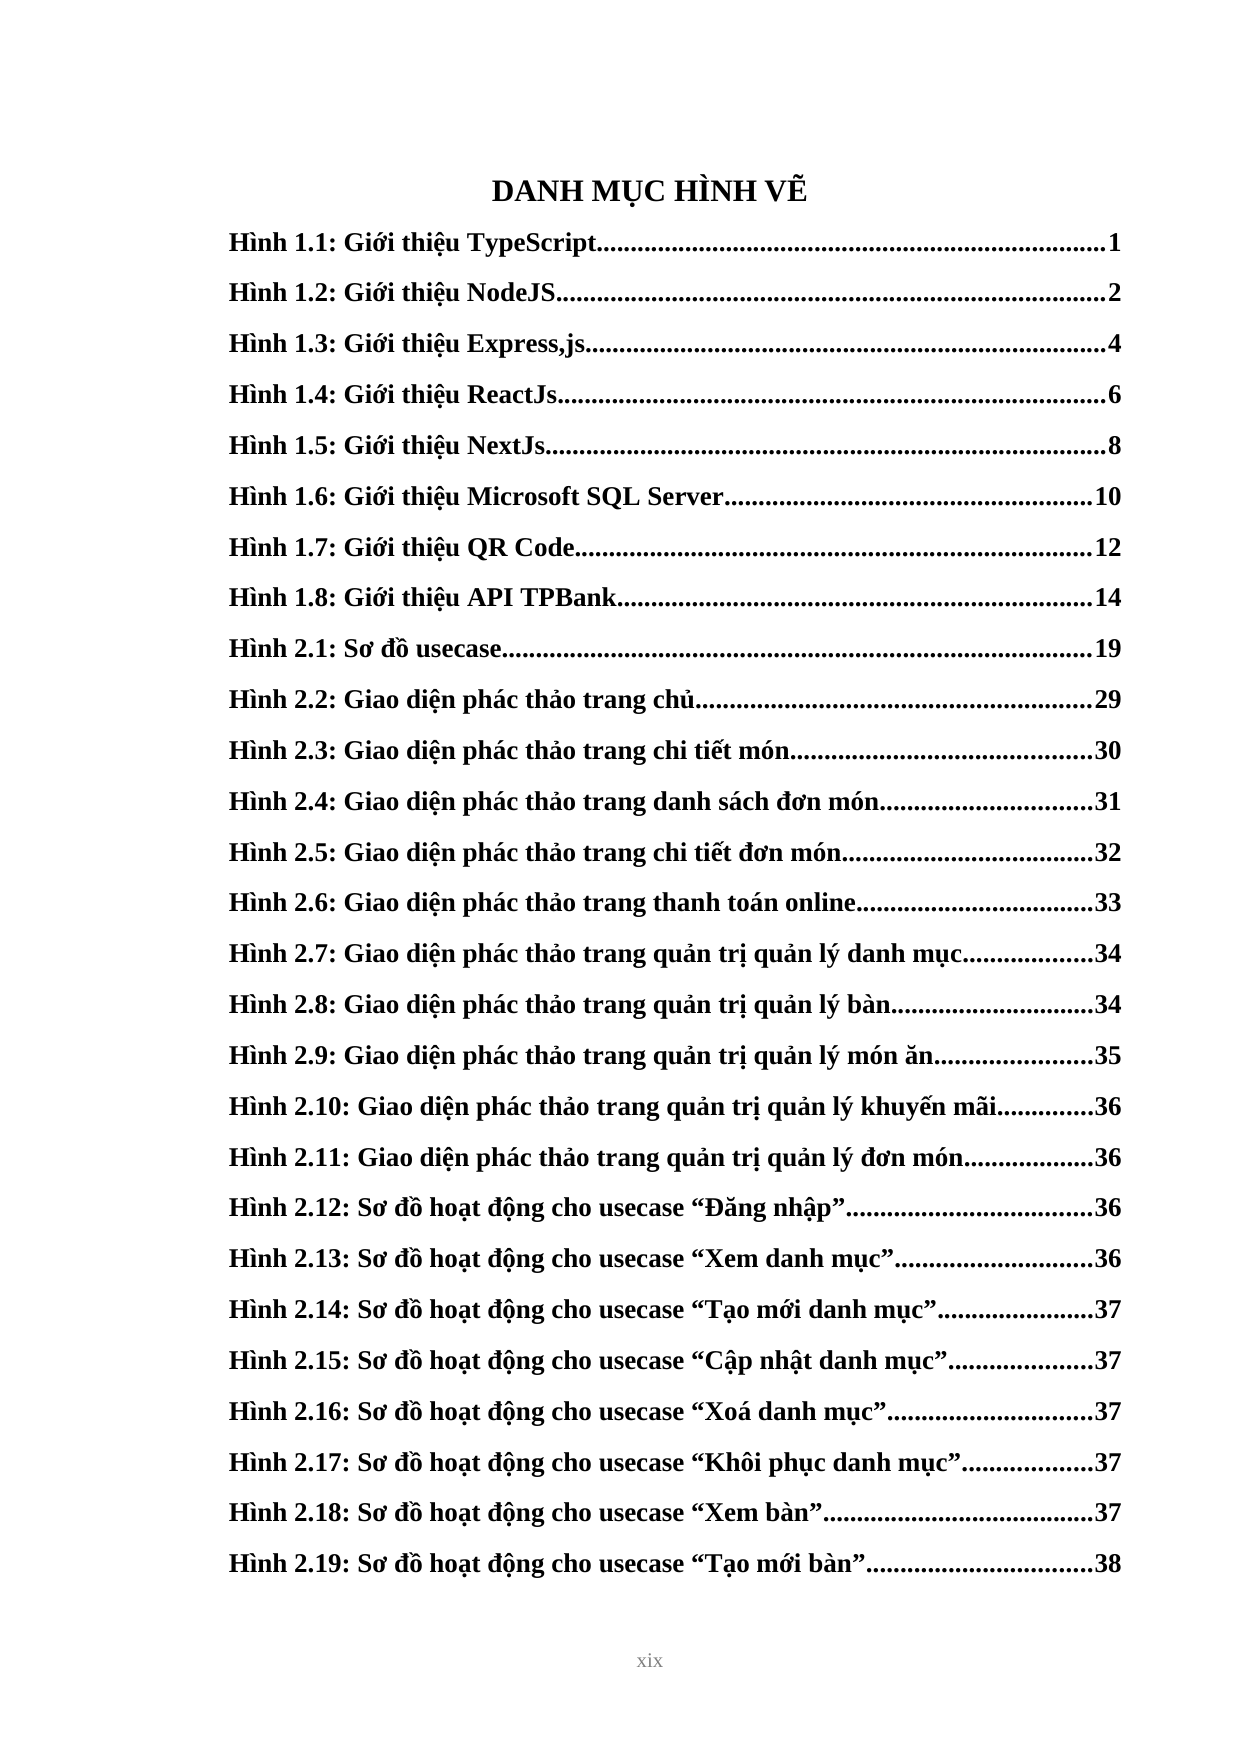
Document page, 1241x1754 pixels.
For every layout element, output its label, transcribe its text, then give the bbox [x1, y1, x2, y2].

text Hình 2.8: Giao diện phác thảo trang quản trị quản lý bàn 34 [177, 988, 1122, 1019]
text Hình 2.18: Sơ đồ hoạt động cho usecase “Xem bàn” 37 [177, 1496, 1122, 1528]
text Hình 2.14: Sơ đồ hoạt động cho usecase “Tạo mới danh mục” 37 [177, 1293, 1122, 1324]
text Hình 1.4: Giới thiệu ReactJs 6 [177, 378, 337, 409]
text Hình 2.1: Sơ đồ usecase 19 [177, 632, 1122, 663]
text Hình 2.11: Giao diện phác thảo trang quản trị quản lý đơn món 36 [177, 1141, 1122, 1172]
text Hình 2.13: Sơ đồ hoạt động cho usecase “Xem danh mục” 36 [177, 1242, 1122, 1273]
text Hình 2.4: Giao diện phác thảo trang danh sách đơn món 31 [177, 785, 1122, 816]
text Hình 1.6: Giới thiệu Microsoft SQL Server 10 [177, 480, 337, 511]
text Hình 2.15: Sơ đồ hoạt động cho usecase “Cập nhật danh mục” 37 [177, 1344, 1122, 1375]
text Hình 2.16: Sơ đồ hoạt động cho usecase “Xoá danh mục” 37 [177, 1395, 1122, 1426]
text Hình 2.5: Giao diện phác thảo trang chi tiết đơn món 32 [177, 836, 1122, 867]
text Hình 2.7: Giao diện phác thảo trang quản trị quản lý danh mục 34 [177, 937, 1122, 968]
text Hình 1.4: Giới thiệu ReactJs 6 [557, 378, 1122, 409]
text Hình 1.2: Giới thiệu NodeJS 2 [177, 276, 1122, 308]
text Hình 1.8: Giới thiệu API TPBank 14 [177, 581, 337, 613]
text Hình 2.2: Giao diện phác thảo trang chủ 29 [177, 683, 1122, 714]
text Hình 1.7: Giới thiệu QR Code 12 [574, 531, 1122, 562]
text Hình 1.6: Giới thiệu Microsoft SQL Server 10 [724, 480, 1122, 511]
text Hình 2.12: Sơ đồ hoạt động cho usecase “Đăng nhập” 36 [177, 1191, 1122, 1223]
text Hình 2.3: Giao diện phác thảo trang chi tiết món 30 [177, 734, 1122, 765]
text Hình 2.9: Giao diện phác thảo trang quản trị quản lý món ăn 35 [177, 1039, 1122, 1070]
text Hình 2.17: Sơ đồ hoạt động cho usecase “Khôi phục danh mục” 37 [177, 1446, 1122, 1477]
text Hình 2.19: Sơ đồ hoạt động cho usecase “Tạo mới bàn” 38 [177, 1547, 1122, 1578]
text Hình 1.1: Giới thiệu TypeScript 1 [177, 226, 1122, 257]
text Hình 2.10: Giao diện phác thảo trang quản trị quản lý khuyến mãi 36 [177, 1090, 1122, 1121]
text DANH MỤC HÌNH VẼ [177, 173, 1122, 209]
text Hình 1.3: Giới thiệu Express,js 4 [177, 327, 1122, 358]
text Hình 1.7: Giới thiệu QR Code 12 [177, 531, 337, 562]
text Hình 1.8: Giới thiệu API TPBank 14 [617, 581, 1122, 613]
text Hình 1.5: Giới thiệu NextJs 8 [177, 429, 337, 460]
text Hình 1.5: Giới thiệu NextJs 8 [545, 429, 1122, 460]
text Hình 2.6: Giao diện phác thảo trang thanh toán online 33 [177, 886, 1122, 918]
